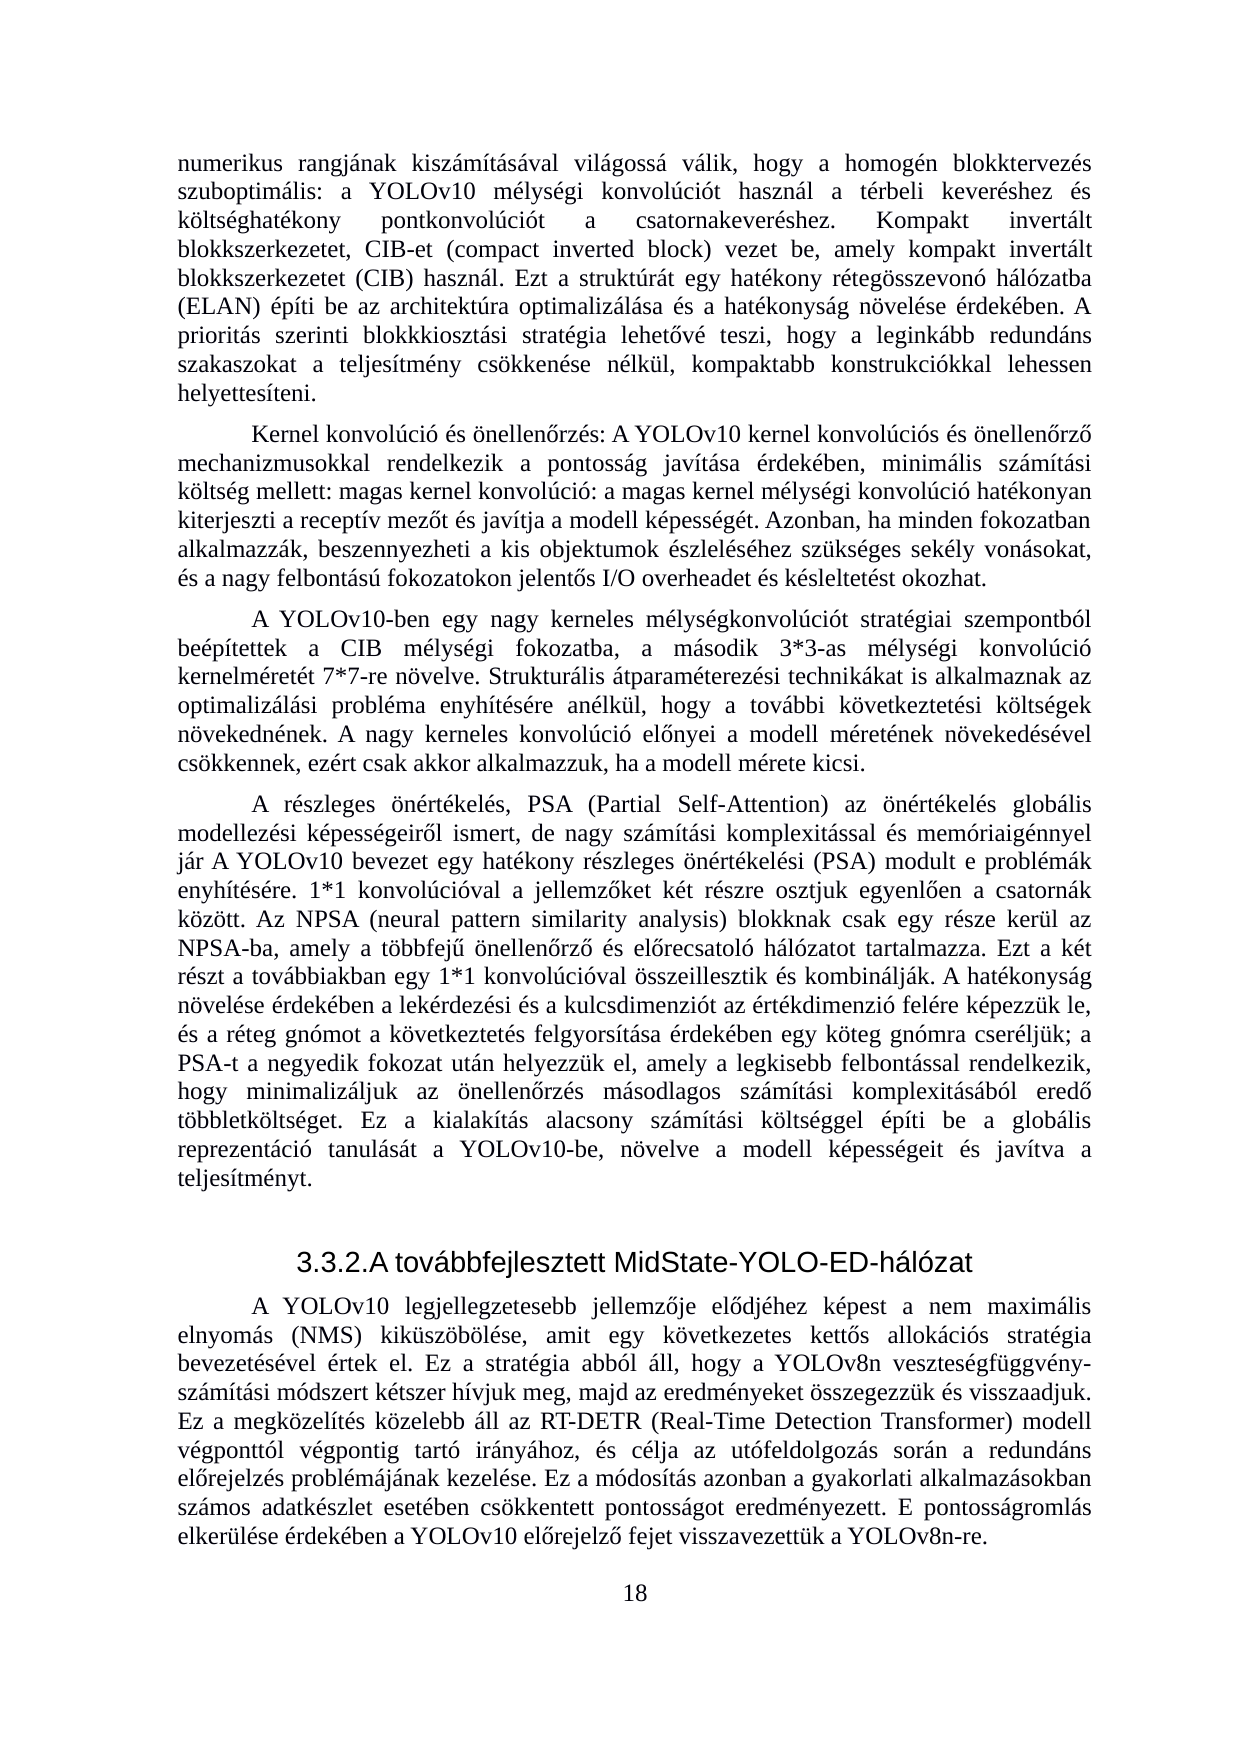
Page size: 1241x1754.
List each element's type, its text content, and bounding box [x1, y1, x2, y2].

text Kernel konvolúció és önellenőrzés: A YOLOv10 kernel konvolúciós és önellenőrző mechanizmusokkal rendelkezik a pontosság javítása érdekében, minimális számítási költség mellett: magas kernel konvolúció: a magas kernel mélységi konvolúció hatékonyan kiterjeszti a receptív mezőt és javítja a modell képességét. Azonban, ha minden fokozatban alkalmazzák, beszennyezheti a kis objektumok észleléséhez szükséges sekély vonásokat, és a nagy felbontású fokozatokon jelentős I/O overheadet és késleltetést okozhat. [177, 419, 1092, 591]
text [177, 148, 1092, 406]
text A YOLOv10-ben egy nagy kerneles mélységkonvolúciót stratégiai szempontból beépítettek a CIB mélységi fokozatba, a második 3*3-as mélységi konvolúció kernelméretét 7*7-re növelve. Strukturális átparaméterezési technikákat is alkalmaznak az optimalizálási probléma enyhítésére anélkül, hogy a további következtetési költségek növekednének. A nagy kerneles konvolúció előnyei a modell méretének növekedésével csökkennek, ezért csak akkor alkalmazzuk, ha a modell mérete kicsi. [177, 604, 1092, 776]
subtitle 3.3.2.A továbbfejlesztett MidState-YOLO-ED-hálózat [177, 1245, 1092, 1278]
text A részleges önértékelés, PSA (Partial Self-Attention) az önértékelés globális modellezési képességeiről ismert, de nagy számítási komplexitással és memóriaigénnyel jár A YOLOv10 bevezet egy hatékony részleges önértékelési (PSA) modult e problémák enyhítésére. 1*1 konvolúcióval a jellemzőket két részre osztjuk egyenlően a csatornák között. Az NPSA (neural pattern similarity analysis) blokknak csak egy része kerül az NPSA-ba, amely a többfejű önellenőrző és előrecsatoló hálózatot tartalmazza. Ezt a két részt a továbbiakban egy 1*1 konvolúcióval összeillesztik és kombinálják. A hatékonyság növelése érdekében a lekérdezési és a kulcsdimenziót az értékdimenzió felére képezzük le, és a réteg gnómot a következtetés felgyorsítása érdekében egy köteg gnómra cseréljük; a PSA-t a negyedik fokozat után helyezzük el, amely a legkisebb felbontással rendelkezik, hogy minimalizáljuk az önellenőrzés másodlagos számítási komplexitásából eredő többletköltséget. Ez a kialakítás alacsony számítási költséggel építi be a globális reprezentáció tanulását a YOLOv10-be, növelve a modell képességeit és javítva a teljesítményt. [177, 789, 1092, 1191]
text A YOLOv10 legjellegzetesebb jellemzője elődjéhez képest a nem maximális elnyomás (NMS) kiküszöbölése, amit egy következetes kettős allokációs stratégia bevezetésével értek el. Ez a stratégia abból áll, hogy a YOLOv8n veszteségfüggvény-számítási módszert kétszer hívjuk meg, majd az eredményeket összegezzük és visszaadjuk. Ez a megközelítés közelebb áll az RT-DETR (Real-Time Detection Transformer) modell végponttól végpontig tartó irányához, és célja az utófeldolgozás során a redundáns előrejelzés problémájának kezelése. Ez a módosítás azonban a gyakorlati alkalmazásokban számos adatkészlet esetében csökkentett pontosságot eredményezett. E pontosságromlás elkerülése érdekében a YOLOv10 előrejelző fejet visszavezettük a YOLOv8n-re. [177, 1291, 1092, 1550]
